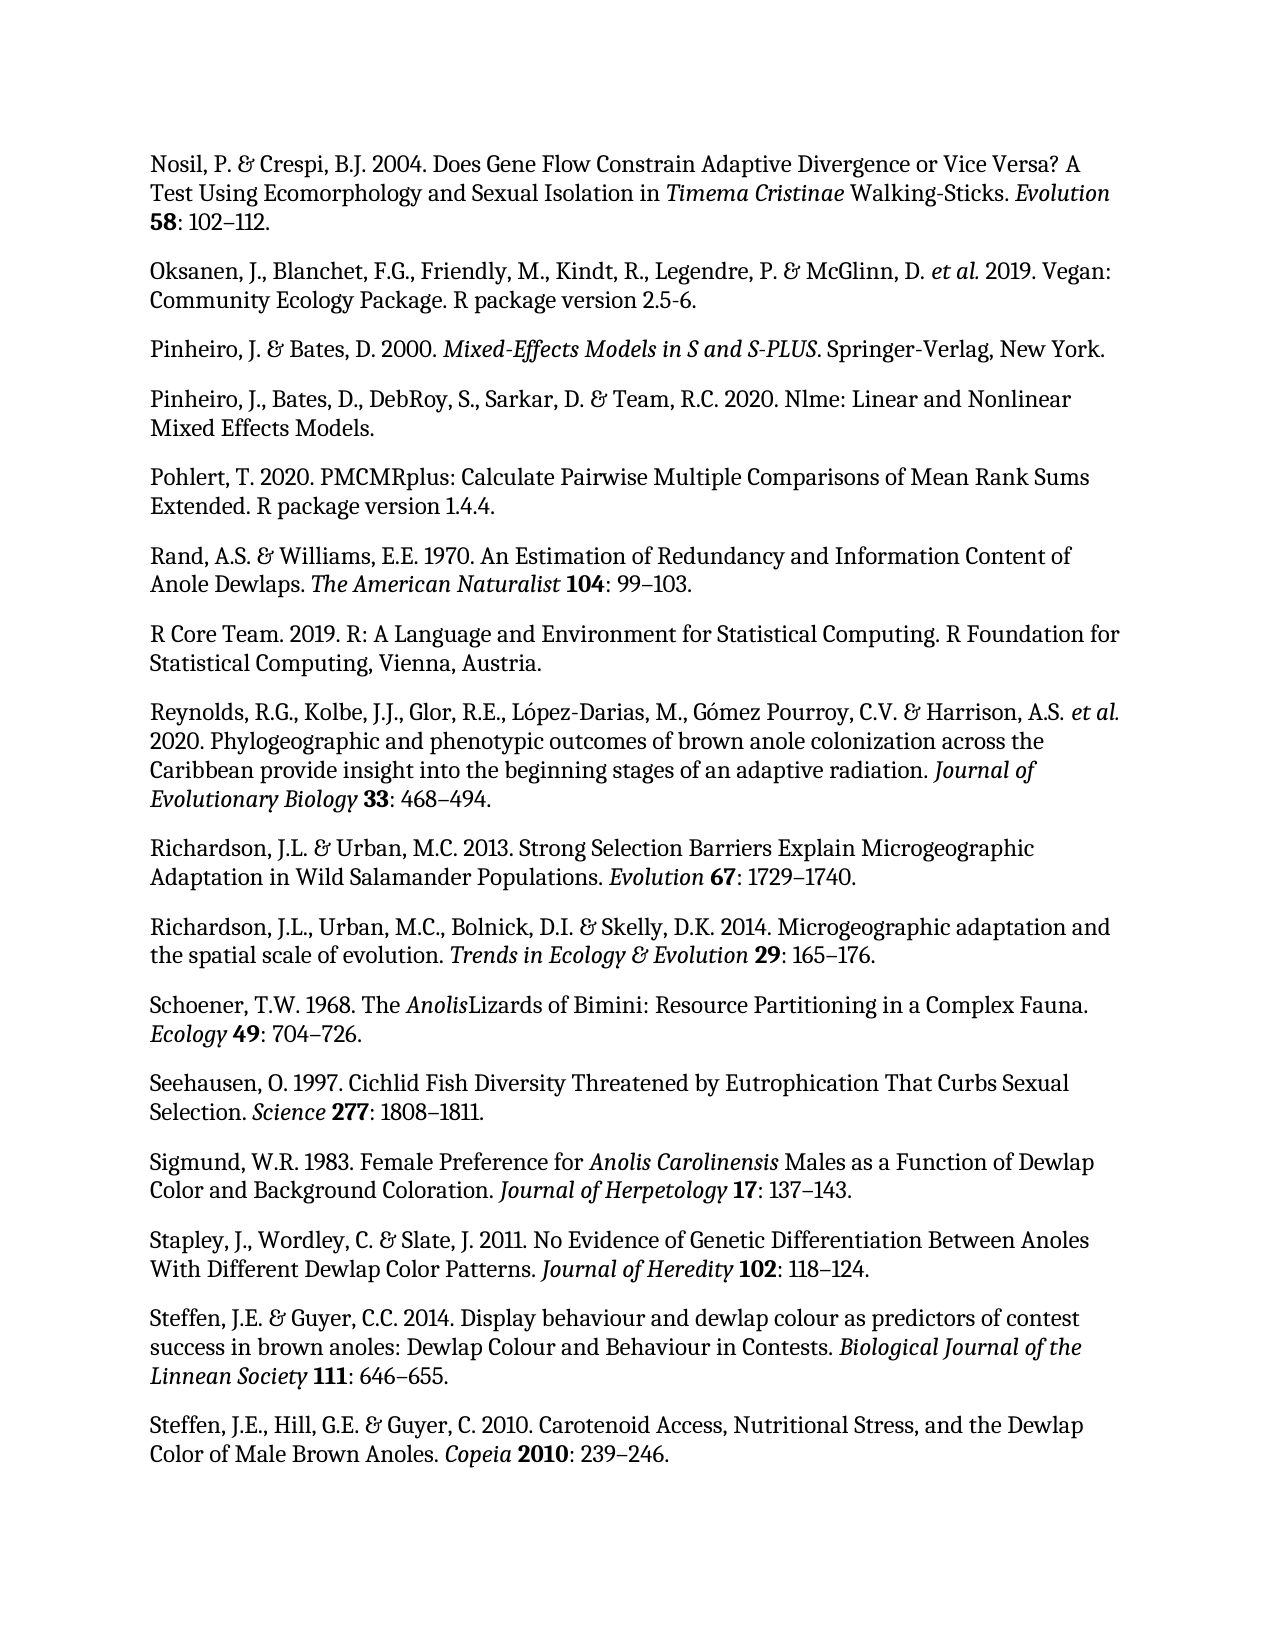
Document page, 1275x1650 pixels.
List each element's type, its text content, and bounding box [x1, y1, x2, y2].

text Reynolds, R.G., Kolbe, J.J., Glor, R.E., López-Darias, M., Gómez Pourroy, C.V. & Harrison, A.S. et al. 2020. Phylogeographic and phenotypic outcomes of brown anole colonization across the Caribbean provide insight into the beginning stages of an adaptive radiation. Journal of Evolutionary Biology 33: 468–494. [150, 698, 1125, 813]
text Oksanen, J., Blanchet, F.G., Friendly, M., Kindt, R., Legendre, P. & McGlinn, D. et al. 2019. Vegan: Community Ecology Package. R package version 2.5-6. [150, 257, 1125, 314]
text Pohlert, T. 2020. PMCMRplus: Calculate Pairwise Multiple Comparisons of Mean Rank Sums Extended. R package version 1.4.4. [150, 463, 1125, 521]
text Schoener, T.W. 1968. The AnolisLizards of Bimini: Resource Partitioning in a Complex Fauna. Ecology 49: 704–726. [150, 991, 1125, 1048]
text Pinheiro, J., Bates, D., DebRoy, S., Sarkar, D. & Team, R.C. 2020. Nlme: Linear and Nonlinear Mixed Effects Models. [150, 385, 1125, 442]
text Richardson, J.L. & Urban, M.C. 2013. Strong Selection Barriers Explain Microgeographic Adaptation in Wild Salamander Populations. Evolution 67: 1729–1740. [150, 834, 1125, 892]
text Steffen, J.E., Hill, G.E. & Guyer, C. 2010. Carotenoid Access, Nutritional Stress, and the Dewlap Color of Male Brown Anoles. Copeia 2010: 239–246. [150, 1411, 1125, 1469]
text Richardson, J.L., Urban, M.C., Bolnick, D.I. & Skelly, D.K. 2014. Microgeographic adaptation and the spatial scale of evolution. Trends in Ecology & Evolution 29: 165–176. [150, 912, 1125, 970]
text Steffen, J.E. & Guyer, C.C. 2014. Display behaviour and dewlap colour as predictors of contest success in brown anoles: Dewlap Colour and Behaviour in Contests. Biological Journal of the Linnean Society 111: 646–655. [150, 1304, 1125, 1390]
text Sigmund, W.R. 1983. Female Preference for Anolis Carolinensis Males as a Function of Dewlap Color and Background Coloration. Journal of Herpetology 17: 137–143. [150, 1147, 1125, 1205]
text Pinheiro, J. & Bates, D. 2000. Mixed-Effects Models in S and S-PLUS. Springer-Verlag, New York. [150, 335, 1125, 364]
text Seehausen, O. 1997. Cichlid Fish Diversity Threatened by Eutrophication That Curbs Sexual Selection. Science 277: 1808–1811. [150, 1069, 1125, 1127]
text R Core Team. 2019. R: A Language and Environment for Statistical Computing. R Foundation for Statistical Computing, Vienna, Austria. [150, 620, 1125, 677]
text Rand, A.S. & Williams, E.E. 1970. An Estimation of Redundancy and Information Content of Anole Dewlaps. The American Naturalist 104: 99–103. [150, 542, 1125, 599]
text Nosil, P. & Crespi, B.J. 2004. Does Gene Flow Constrain Adaptive Divergence or Vice Versa? A Test Using Ecomorphology and Sexual Isolation in Timema Cristinae Walking-Sticks. Evolution 58: 102–112. [150, 150, 1125, 236]
text Stapley, J., Wordley, C. & Slate, J. 2011. No Evidence of Genetic Differentiation Between Anoles With Different Dewlap Color Patterns. Journal of Heredity 102: 118–124. [150, 1226, 1125, 1283]
